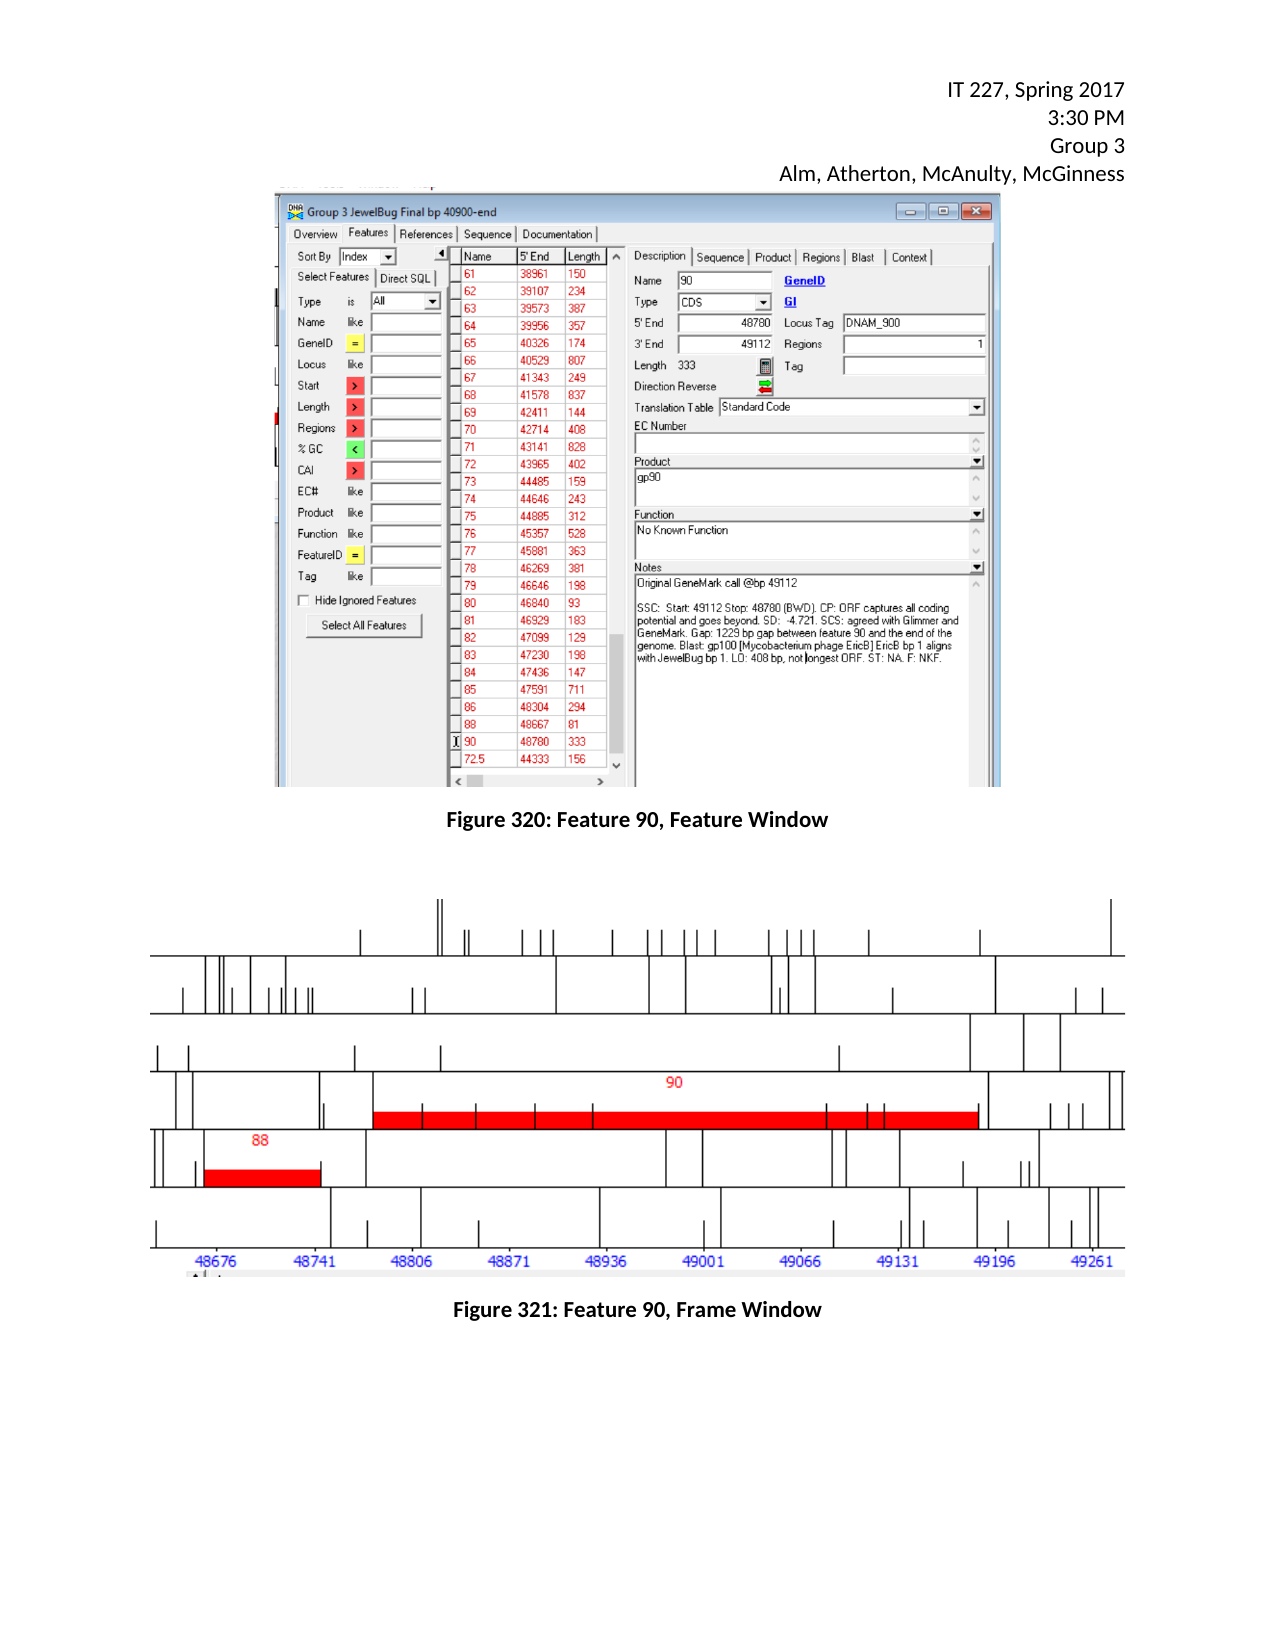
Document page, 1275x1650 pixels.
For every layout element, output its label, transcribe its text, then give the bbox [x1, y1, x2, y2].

text Figure 320: Feature 90, Feature Window [150, 806, 1125, 833]
text Figure 321: Feature 90, Frame Window [150, 1295, 1125, 1323]
picture [274, 187, 1001, 787]
picture [150, 899, 1125, 1277]
